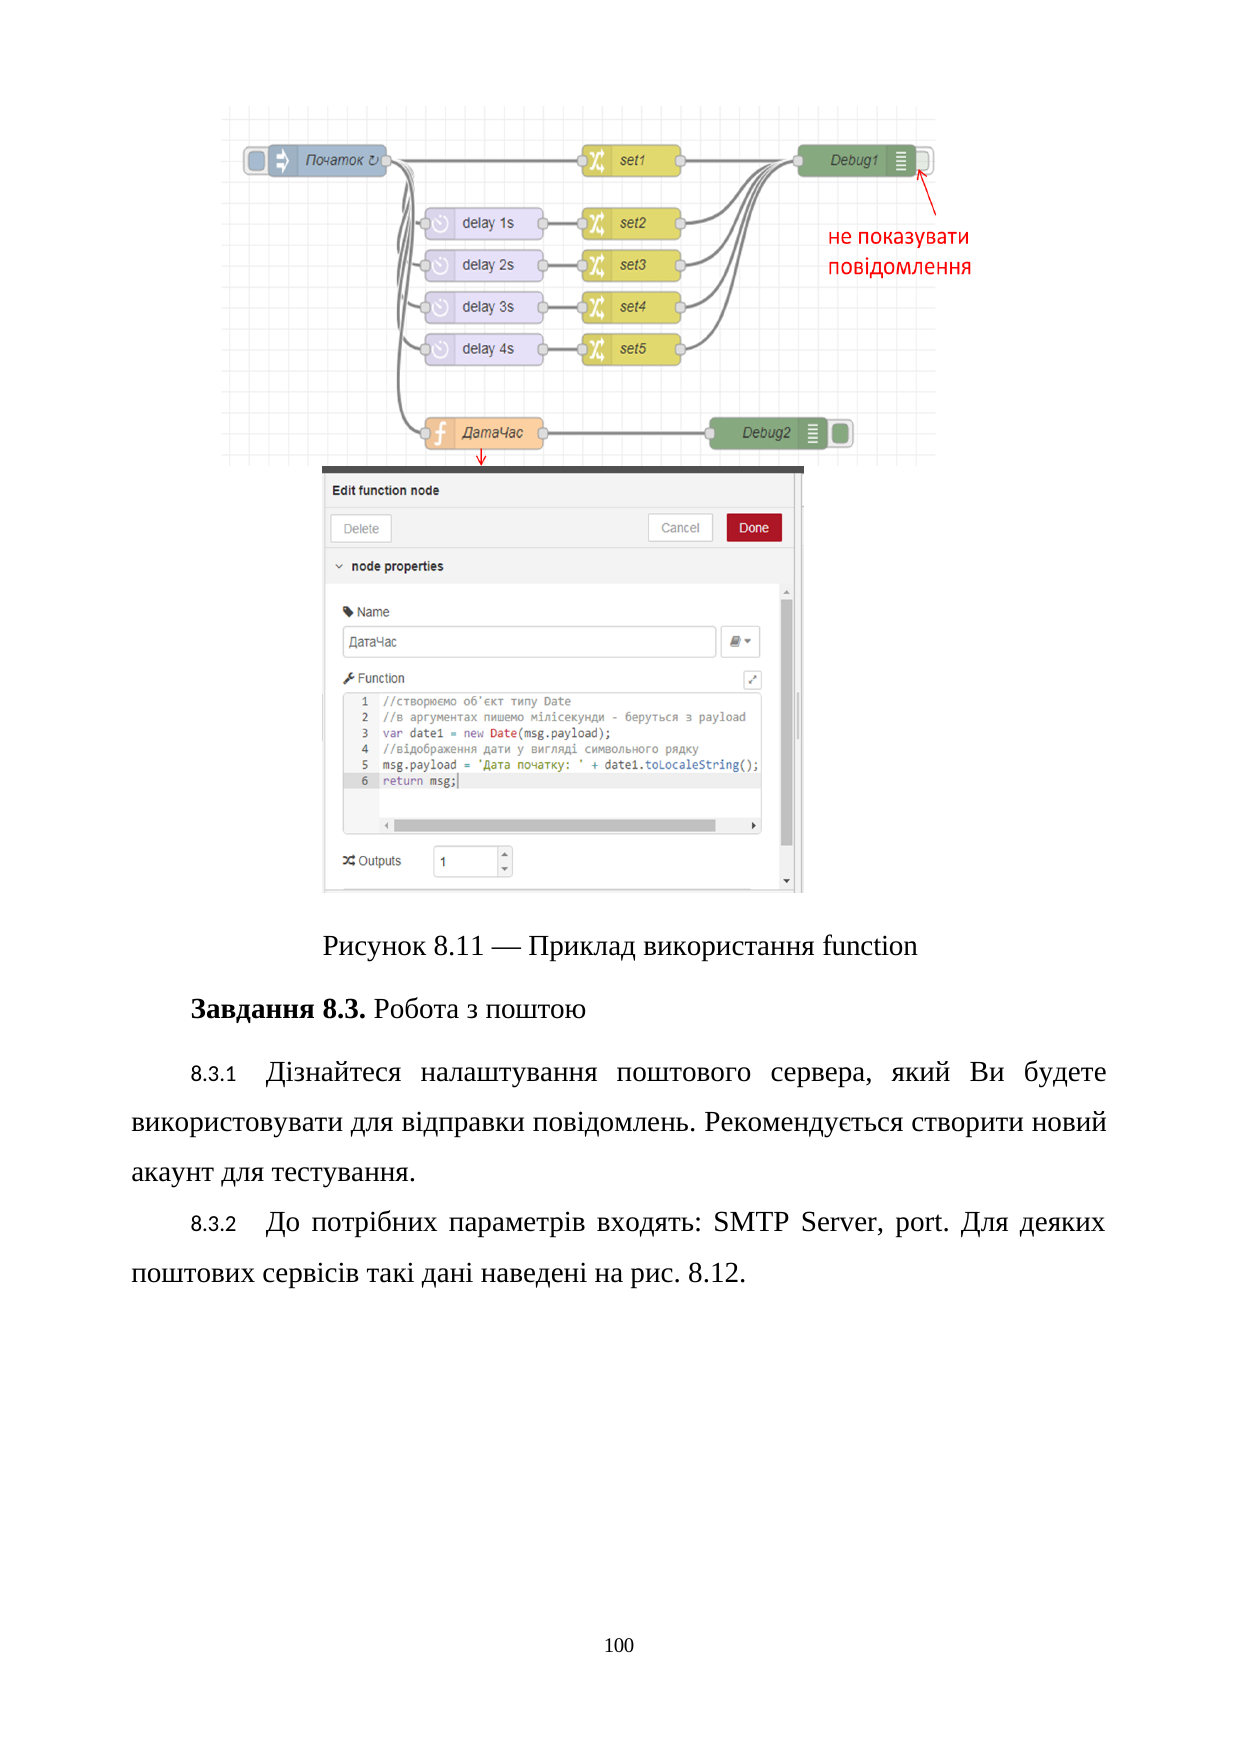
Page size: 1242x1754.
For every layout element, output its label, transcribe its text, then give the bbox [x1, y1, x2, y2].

list До потрібних параметрів входять: SMTP Server, port. Для деяких поштових сервісів такі дані наведені на рис. 8.12. [131, 1204, 1107, 1288]
text Рисунок 8.11 — Приклад використання function [322, 928, 1242, 962]
text Завдання 8.3. Робота з поштою [190, 991, 1242, 1024]
list Дізнайтеся налаштування поштового сервера, який Ви будете використовувати для відправки повідомлень. Рекомендується створити новий акаунт для тестування. [131, 1054, 1107, 1188]
picture [221, 106, 1018, 893]
